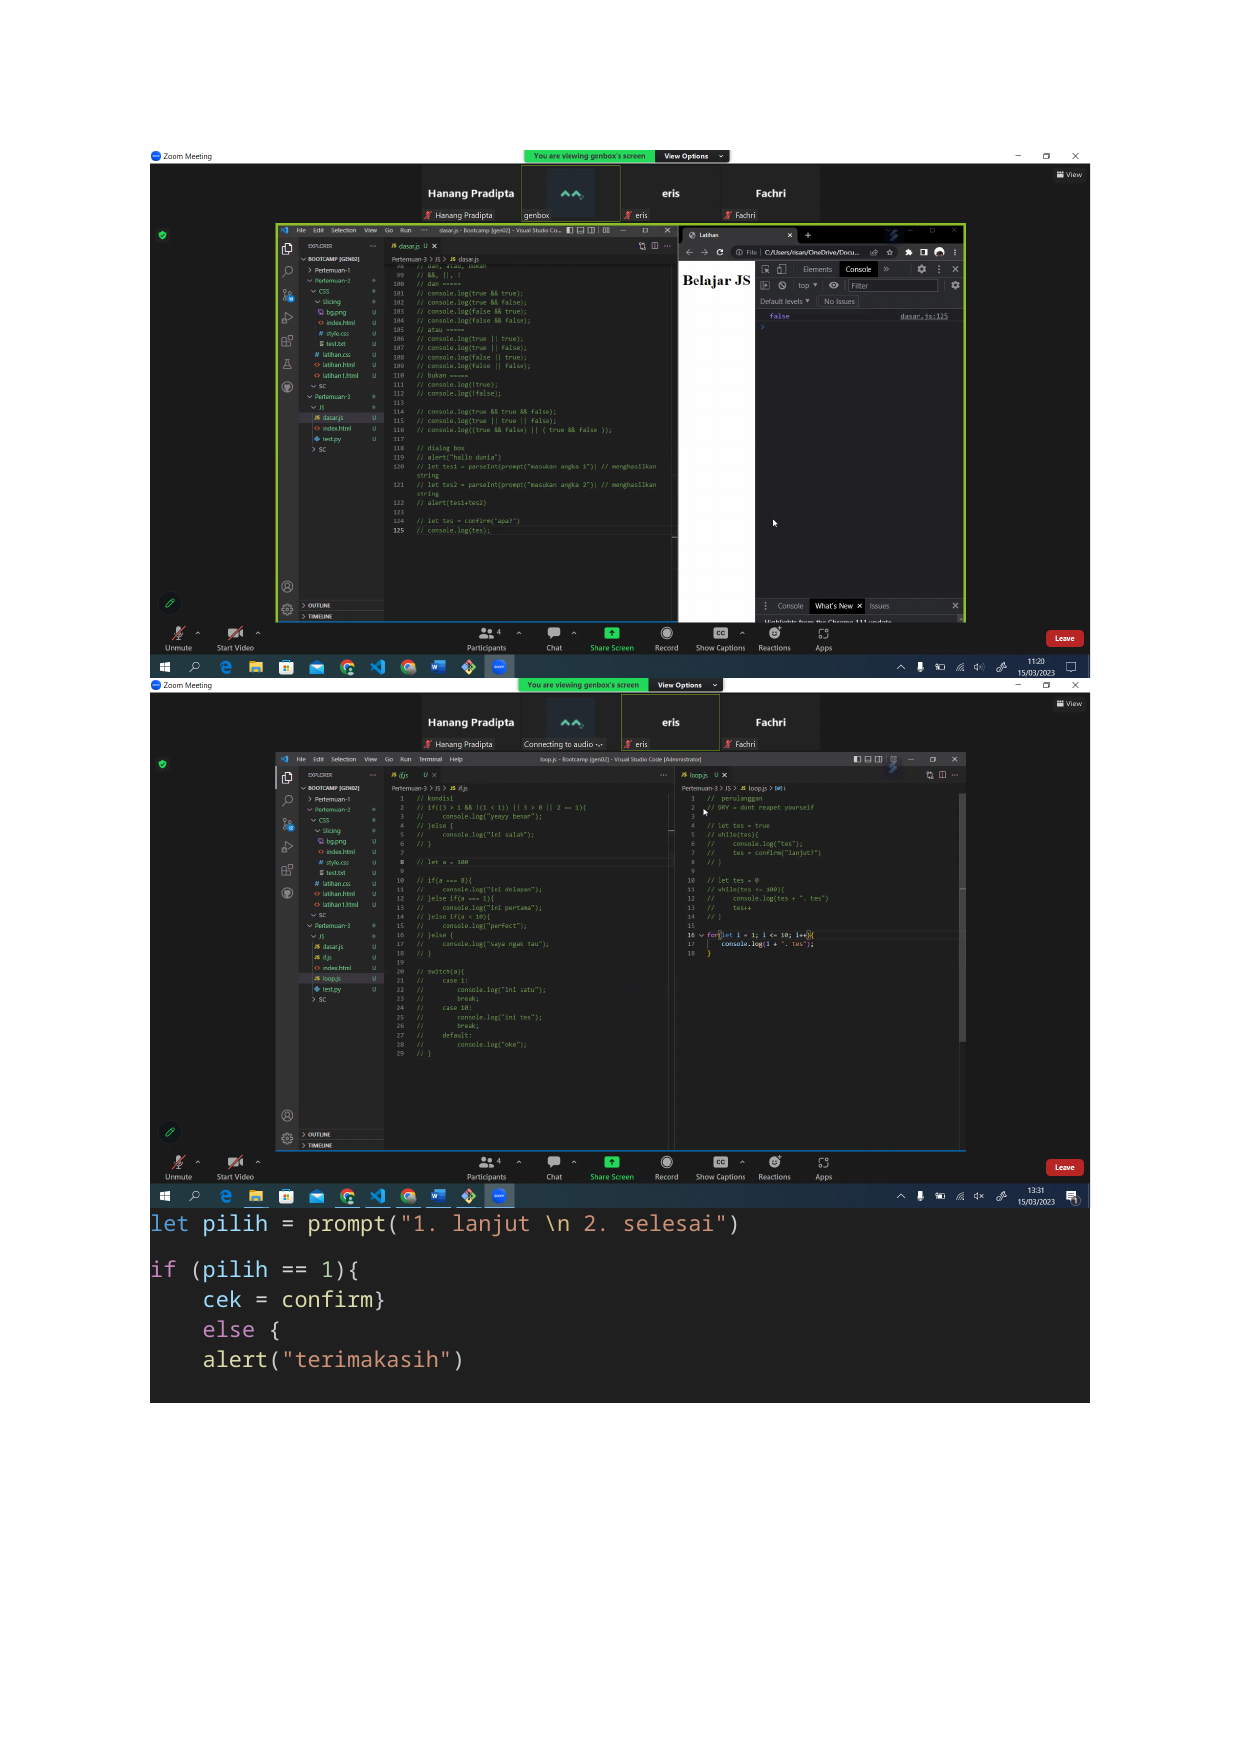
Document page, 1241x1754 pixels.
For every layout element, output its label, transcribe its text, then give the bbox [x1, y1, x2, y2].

text let pilih = prompt("1. lanjut \n 2. selesai") [150, 1208, 1090, 1237]
text else { [150, 1314, 1090, 1343]
text alert("terimakasih") [150, 1343, 1090, 1373]
picture [150, 150, 1091, 1208]
text if (pilih == 1){ [150, 1254, 1090, 1284]
text cek = confirm} [150, 1284, 1090, 1314]
